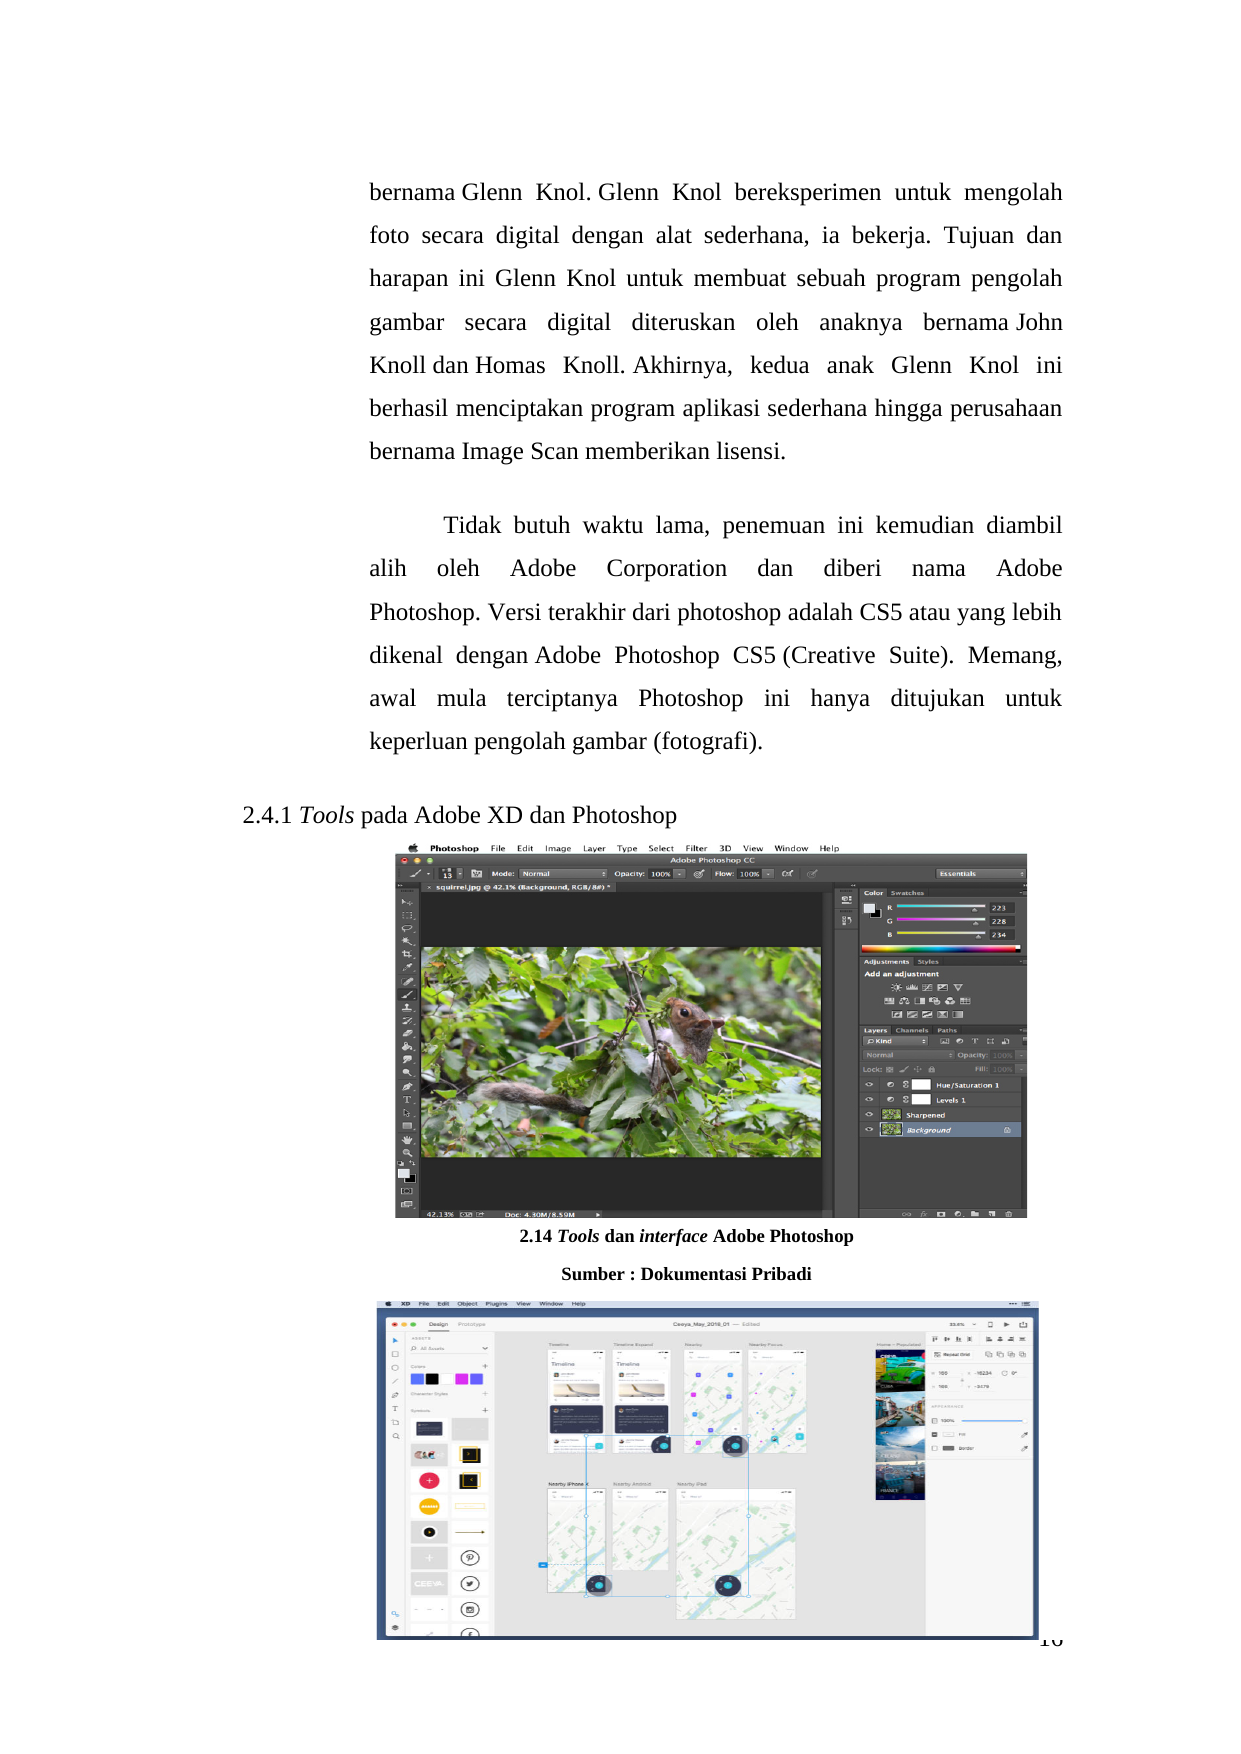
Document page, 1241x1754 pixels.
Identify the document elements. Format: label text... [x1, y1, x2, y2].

text 2.14 Tools dan interface Adobe Photoshop [310, 1224, 1063, 1246]
subtitle 2.4.1 Tools pada Adobe XD dan Photoshop [236, 800, 1063, 829]
text Sumber : Dokumentasi Pribadi [310, 1263, 1063, 1284]
text Tidak butuh waktu lama, penemuan ini kemudian diambil alih oleh Adobe Corporation dan diberi nama Adobe Photoshop. Versi terakhir dari photoshop adalah CS5 atau yang lebih dikenal dengan Adobe Photoshop CS5 (Creative Suite). Memang, awal mula terciptanya Photoshop ini hanya ditujukan untuk keperluan pengolah gambar (fotografi). [369, 510, 1063, 755]
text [369, 177, 1063, 465]
picture [395, 843, 1028, 1218]
picture [313, 1301, 1102, 1640]
